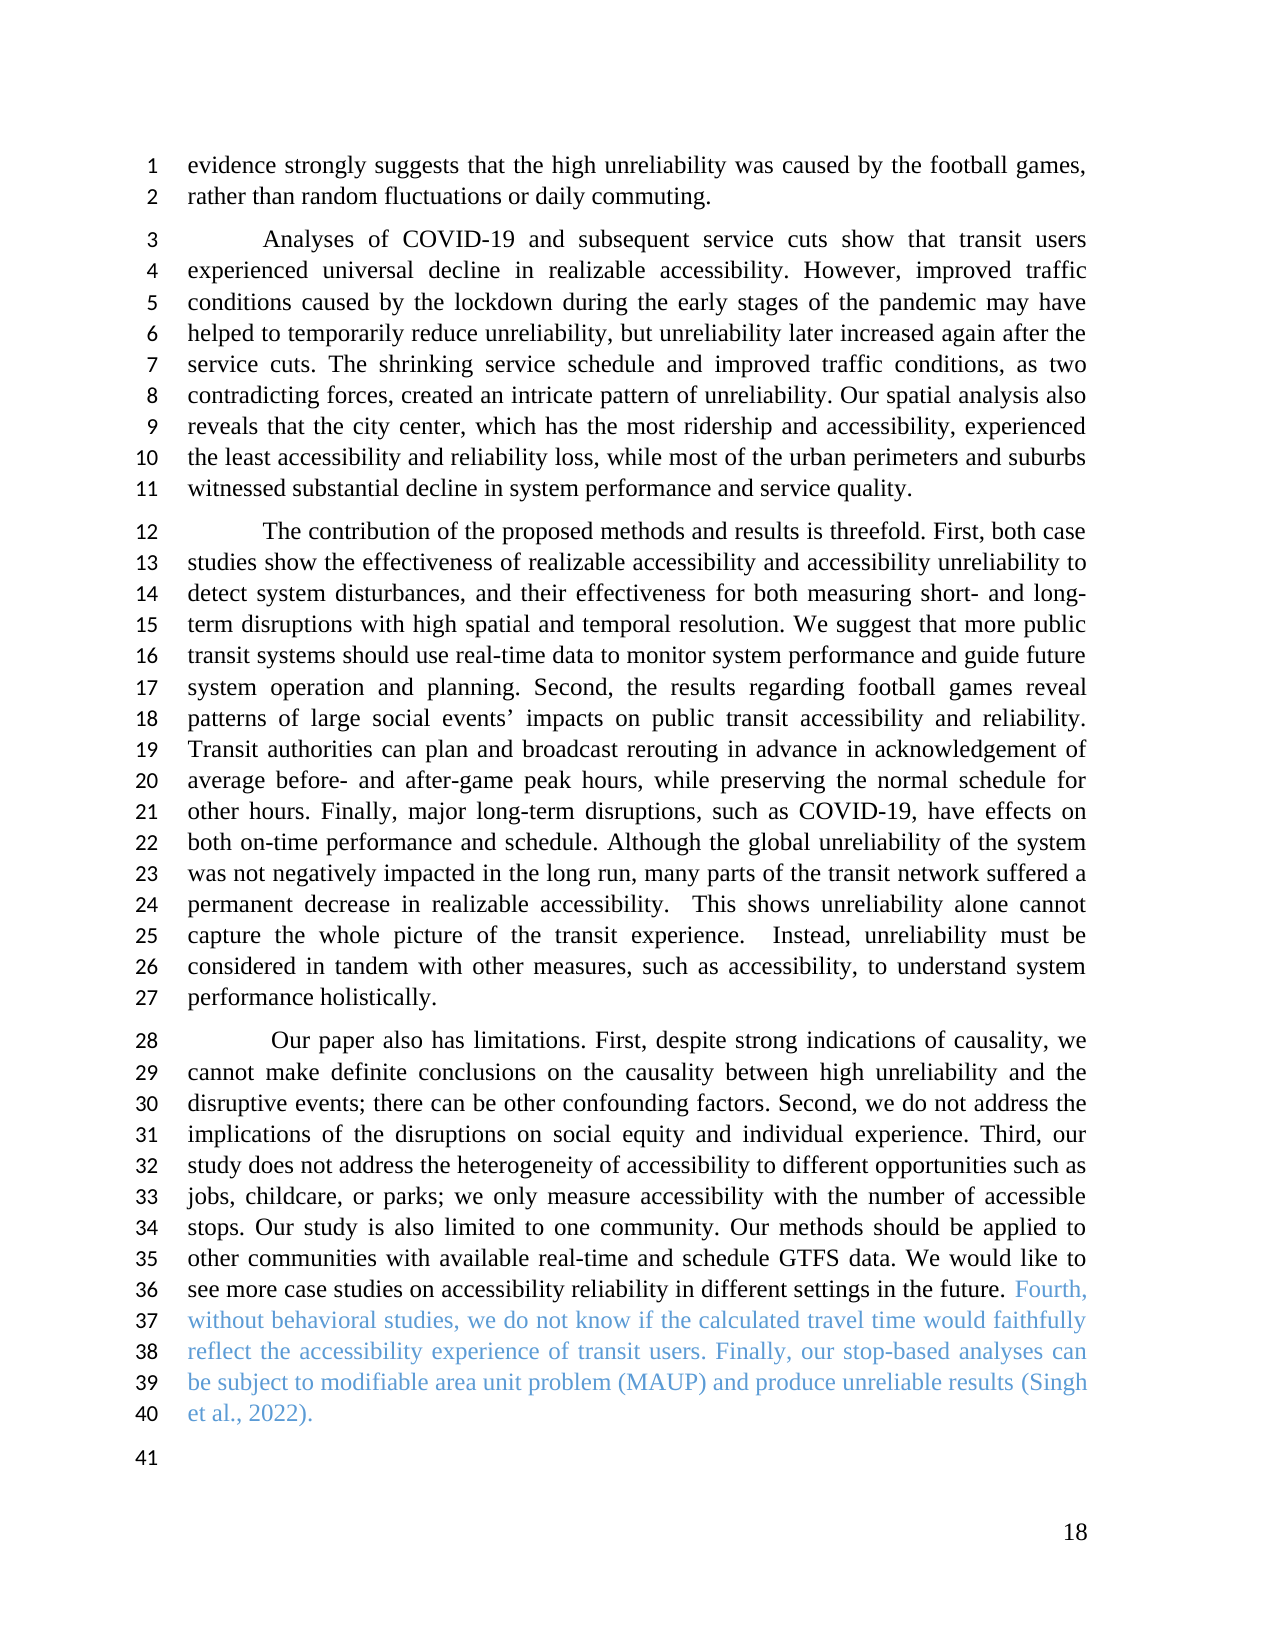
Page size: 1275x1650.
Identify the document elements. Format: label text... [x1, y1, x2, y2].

text The contribution of the proposed methods and results is threefold. First, both case studies show the effectiveness of realizable accessibility and accessibility unreliability to detect system disturbances, and their effectiveness for both measuring short- and long-term disruptions with high spatial and temporal resolution. We suggest that more public transit systems should use real-time data to monitor system performance and guide future system operation and planning. Second, the results regarding football games reveal patterns of large social events’ impacts on public transit accessibility and reliability. Transit authorities can plan and broadcast rerouting in advance in acknowledgement of average before- and after-game peak hours, while preserving the normal schedule for other hours. Finally, major long-term disruptions, such as COVID-19, have effects on both on-time performance and schedule. Although the global unreliability of the system was not negatively impacted in the long run, many parts of the transit network suffered a permanent decrease in realizable accessibility. This shows unreliability alone cannot capture the whole picture of the transit experience. Instead, unreliability must be considered in tandem with other measures, such as accessibility, to understand system performance holistically. [187, 516, 1087, 1011]
text Analyses of COVID-19 and subsequent service cuts show that transit users experienced universal decline in realizable accessibility. However, improved traffic conditions caused by the lockdown during the early stages of the pandemic may have helped to temporarily reduce unreliability, but unreliability later increased again after the service cuts. The shrinking service schedule and improved traffic conditions, as two contradicting forces, created an intricate pattern of unreliability. Our spatial analysis also reveals that the city center, which has the most ridership and accessibility, experienced the least accessibility and reliability loss, while most of the urban perimeters and suburbs witnessed substantial decline in system performance and service quality. [187, 224, 1087, 502]
text Our paper also has limitations. First, despite strong indications of causality, we cannot make definite conclusions on the causality between high unreliability and the disruptive events; there can be other confounding factors. Second, we do not address the implications of the disruptions on social equity and individual experience. Third, our study does not address the heterogeneity of accessibility to different opportunities such as jobs, childcare, or parks; we only measure accessibility with the number of accessible stops. Our study is also limited to one community. Our methods should be applied to other communities with available real-time and schedule GTFS data. We would like to see more case studies on accessibility reliability in different settings in the future. Fourth, without behavioral studies, we do not know if the calculated travel time would faithfully reflect the accessibility experience of transit users. Finally, our stop-based analyses can be subject to modifiable area unit problem (MAUP) and produce unreliable results (Singh et al., 2022). [187, 1026, 1087, 1427]
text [187, 150, 1087, 210]
